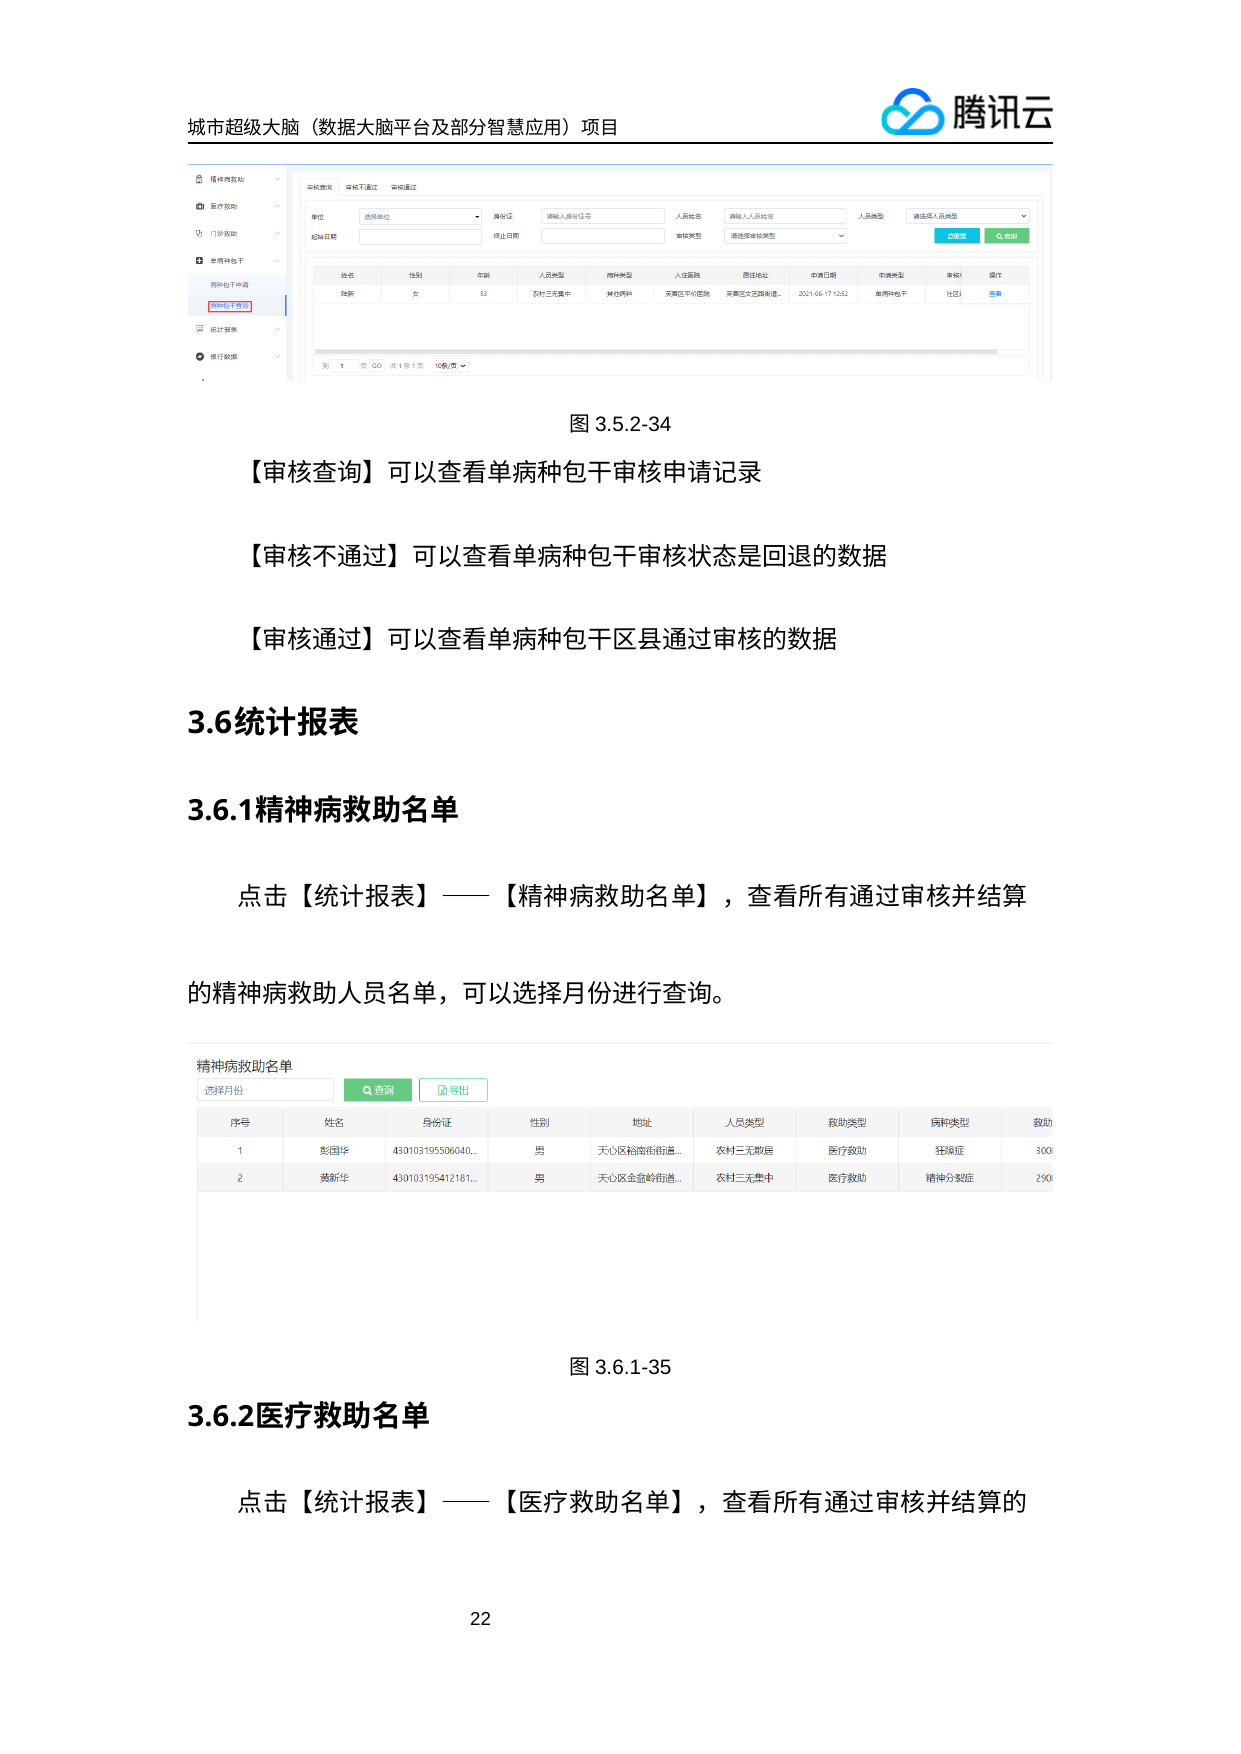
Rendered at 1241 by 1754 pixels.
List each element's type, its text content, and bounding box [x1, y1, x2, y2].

text 【审核通过】可以查看单病种包干区县通过审核的数据 [187, 605, 1031, 670]
picture [909, 111, 939, 129]
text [187, 1468, 1031, 1533]
text 点击【统计报表】——【精神病救助名单】，查看所有通过审核并结算的精神病救助人员名单，可以选择月份进行查询。 [187, 862, 1031, 1024]
text 【审核不通过】可以查看单病种包干审核状态是回退的数据 [187, 522, 1031, 587]
subtitle 精神病救助名单 [187, 776, 1053, 841]
subtitle 统计报表 [187, 688, 1053, 753]
picture [187, 1042, 1053, 1322]
subtitle 医疗救助名单 [187, 1382, 1053, 1447]
picture [187, 164, 1053, 381]
text 【审核查询】可以查看单病种包干审核申请记录 [187, 438, 1031, 503]
picture [897, 128, 929, 135]
picture [881, 88, 1053, 135]
